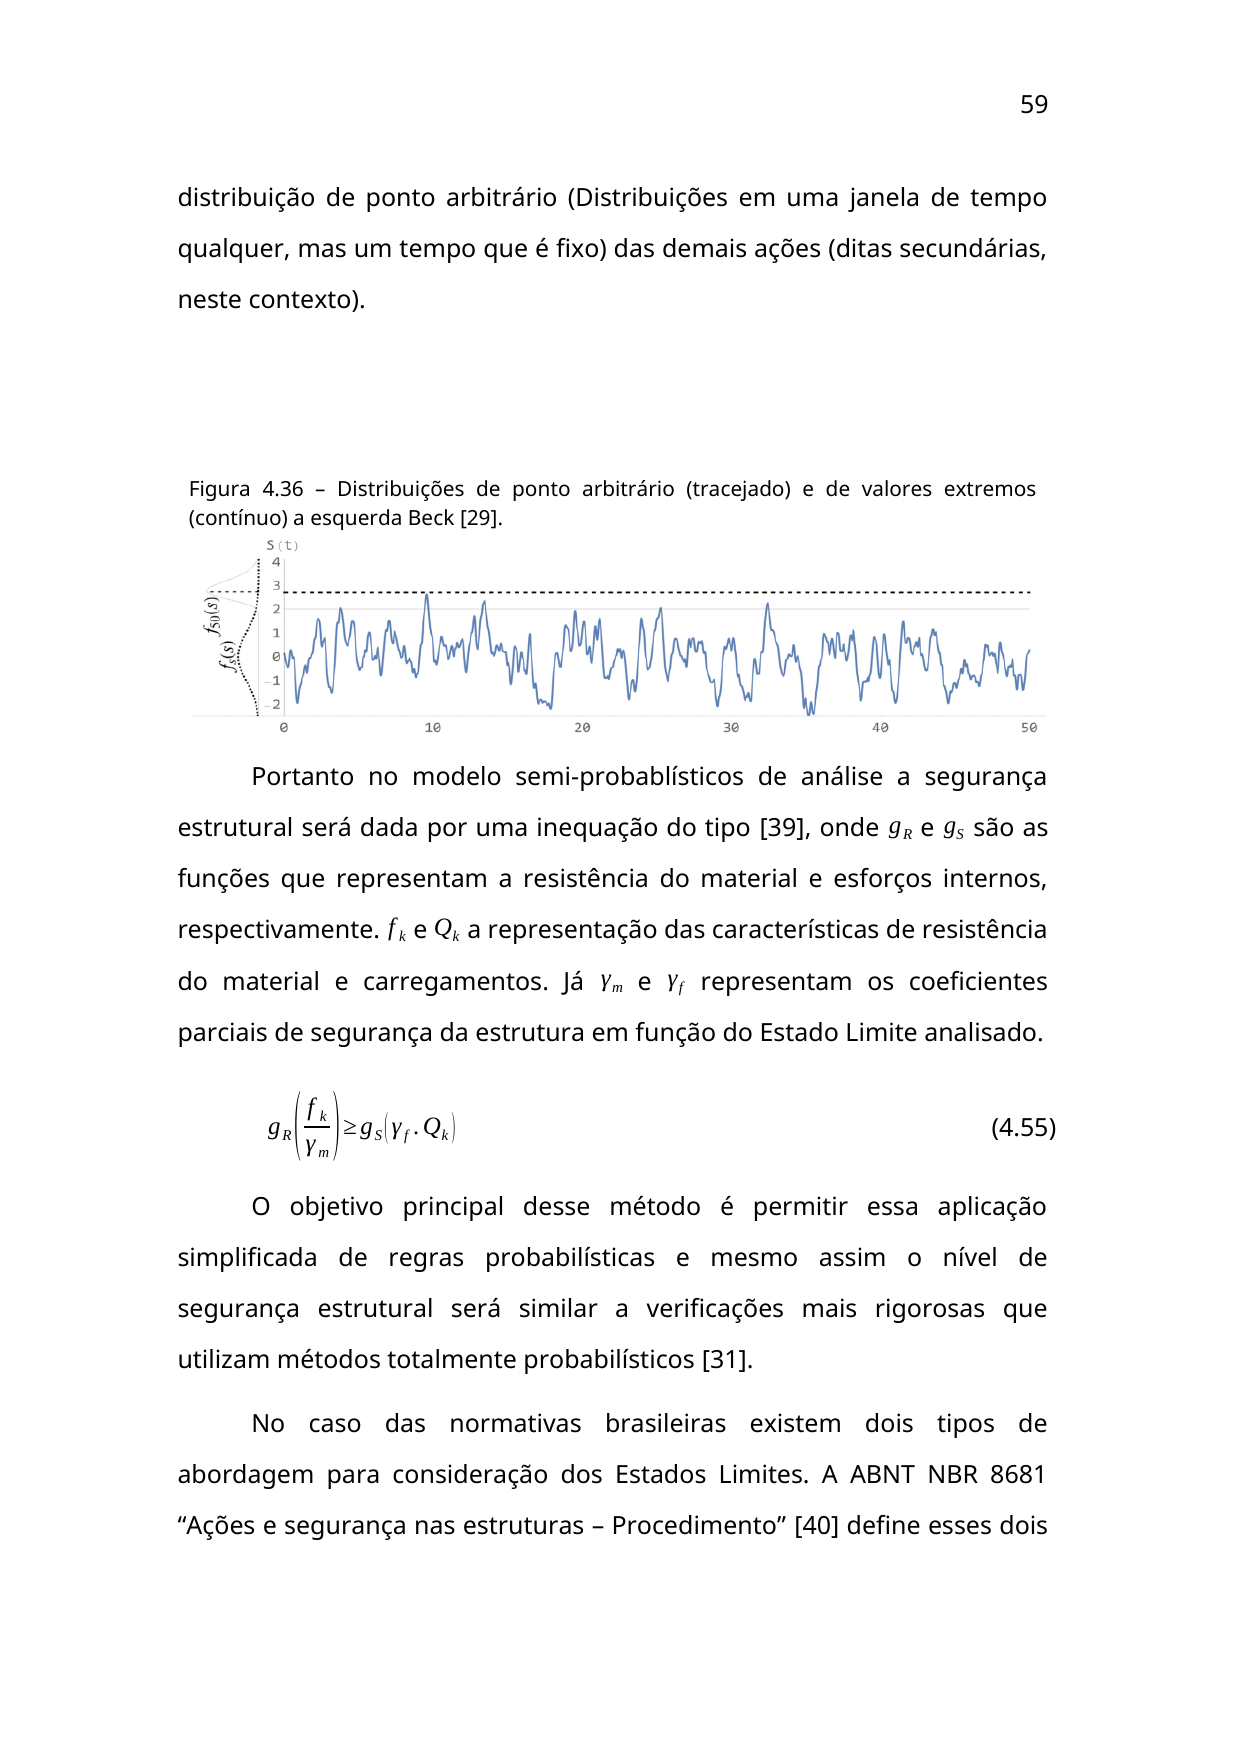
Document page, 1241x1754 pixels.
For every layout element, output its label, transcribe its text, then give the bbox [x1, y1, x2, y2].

table_header (4.55) [842, 1078, 1063, 1176]
text O objetivo principal desse método é permitir essa aplicação simplificada de regras probabilísticas e mesmo assim o nível de segurança estrutural será similar a verificações mais rigorosas que utilizam métodos totalmente probabilísticos [31]. [177, 1189, 1048, 1376]
table_header Figura 4.36 – Distribuições de ponto arbitrário (tracejado) e de valores extremos (contínuo) a esquerda Beck [29]. [177, 472, 1048, 533]
picture [188, 535, 1049, 745]
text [177, 1405, 1048, 1541]
text Portanto no modelo semi-probablísticos de análise a segurança estrutural será dada por uma inequação do tipo [39], onde e são as funções que representam a resistência do material e esforços internos, respectivamente. e a representação das características de resistência do material e carregamentos. Já e representam os coeficientes parciais de segurança da estrutura em função do Estado Limite analisado. [177, 759, 1048, 1048]
table_cell [177, 533, 1048, 747]
table_header [186, 1078, 842, 1176]
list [177, 179, 1048, 316]
